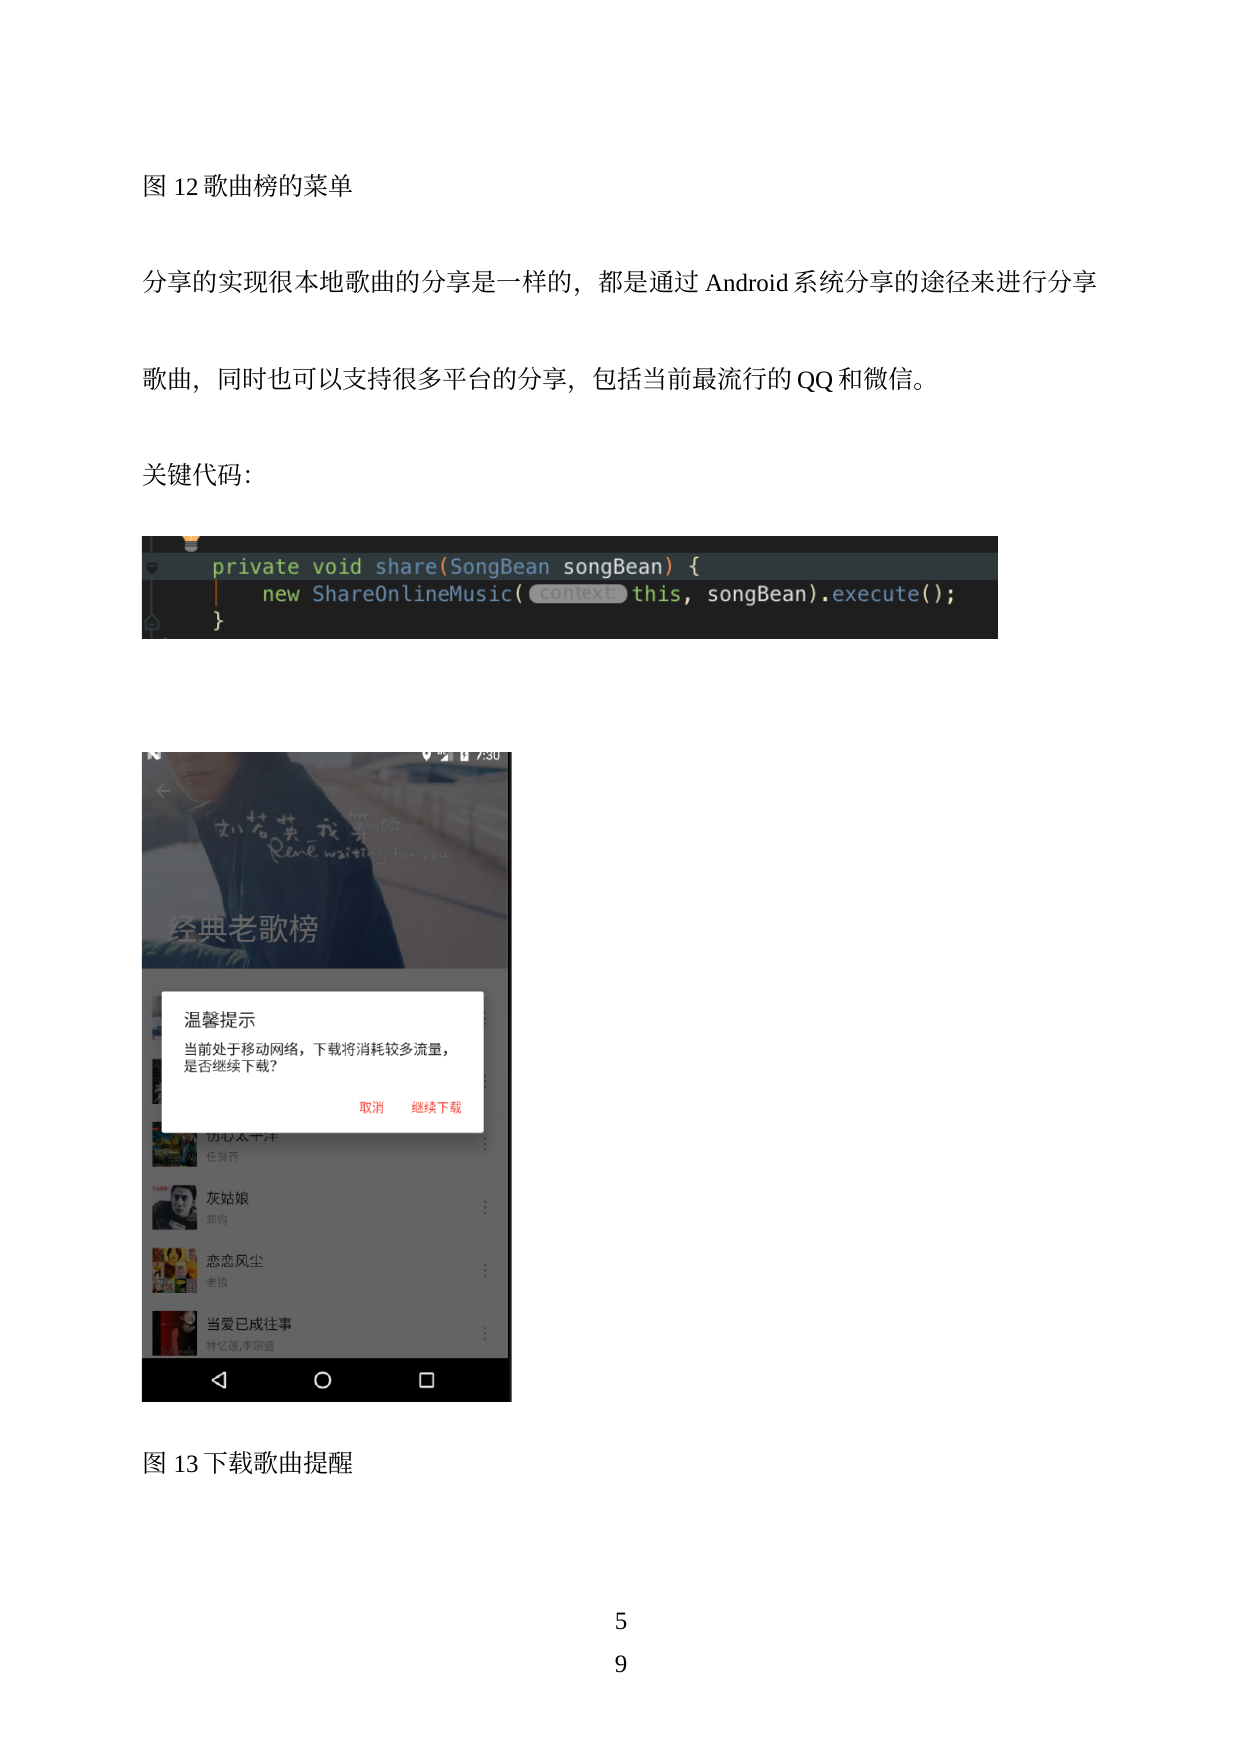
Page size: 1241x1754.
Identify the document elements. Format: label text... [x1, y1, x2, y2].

picture [141, 752, 512, 1402]
text 关键代码： [142, 441, 1098, 506]
text 图 13下载歌曲提醒 [142, 1429, 1098, 1494]
picture [141, 536, 998, 639]
text 图 12歌曲榜的菜单 [142, 152, 1098, 217]
text 分享的实现很本地歌曲的分享是一样的，都是通过Android系统分享的途径来进行分享歌曲，同时也可以支持很多平台的分享，包括当前最流行的QQ和微信。 [142, 248, 1098, 410]
